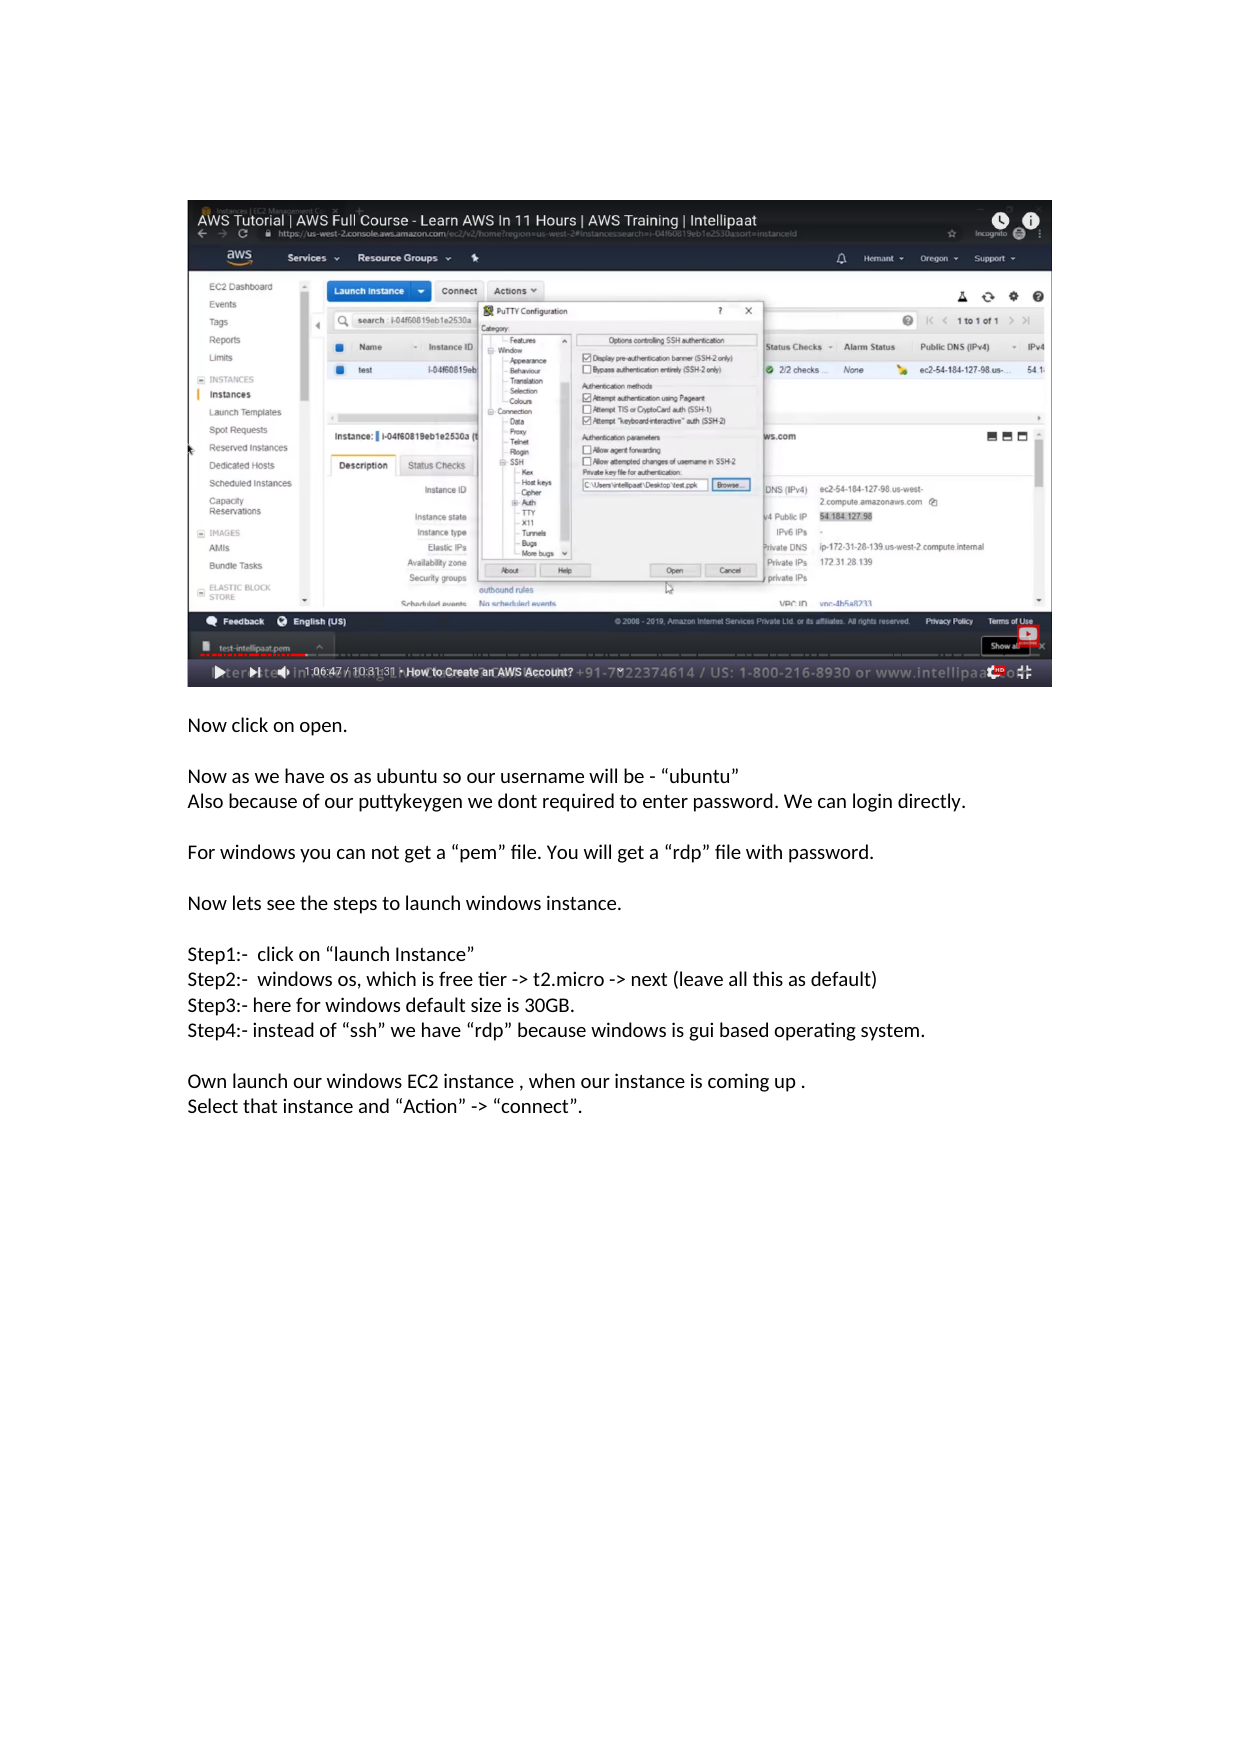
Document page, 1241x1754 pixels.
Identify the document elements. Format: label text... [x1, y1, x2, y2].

list Step1:- click on “launch Instance” [187, 941, 1053, 966]
list Now lets see the steps to launch windows instance. [187, 890, 1053, 916]
list Now click on open. [187, 712, 1053, 738]
list For windows you can not get a “pem” file. You will get a “rdp” file with password. [187, 839, 1053, 865]
list Own launch our windows EC2 instance , when our instance is coming up . [187, 1068, 1053, 1093]
list Step4:- instead of “ssh” we have “rdp” because windows is gui based operating system. [187, 1017, 1053, 1043]
list Step3:- here for windows default size is 30GB. [187, 992, 1053, 1017]
list Also because of our puttykeygen we dont required to enter password. We can login directly. [187, 788, 1053, 814]
list Select that instance and “Action” -> “connect”. [187, 1093, 1053, 1119]
list Step2:- windows os, which is free tier -> t2.micro -> next (leave all this as default) [187, 966, 1053, 992]
list Now as we have os as ubuntu so our username will be - “ubuntu” [187, 763, 1053, 788]
picture [187, 200, 1052, 687]
